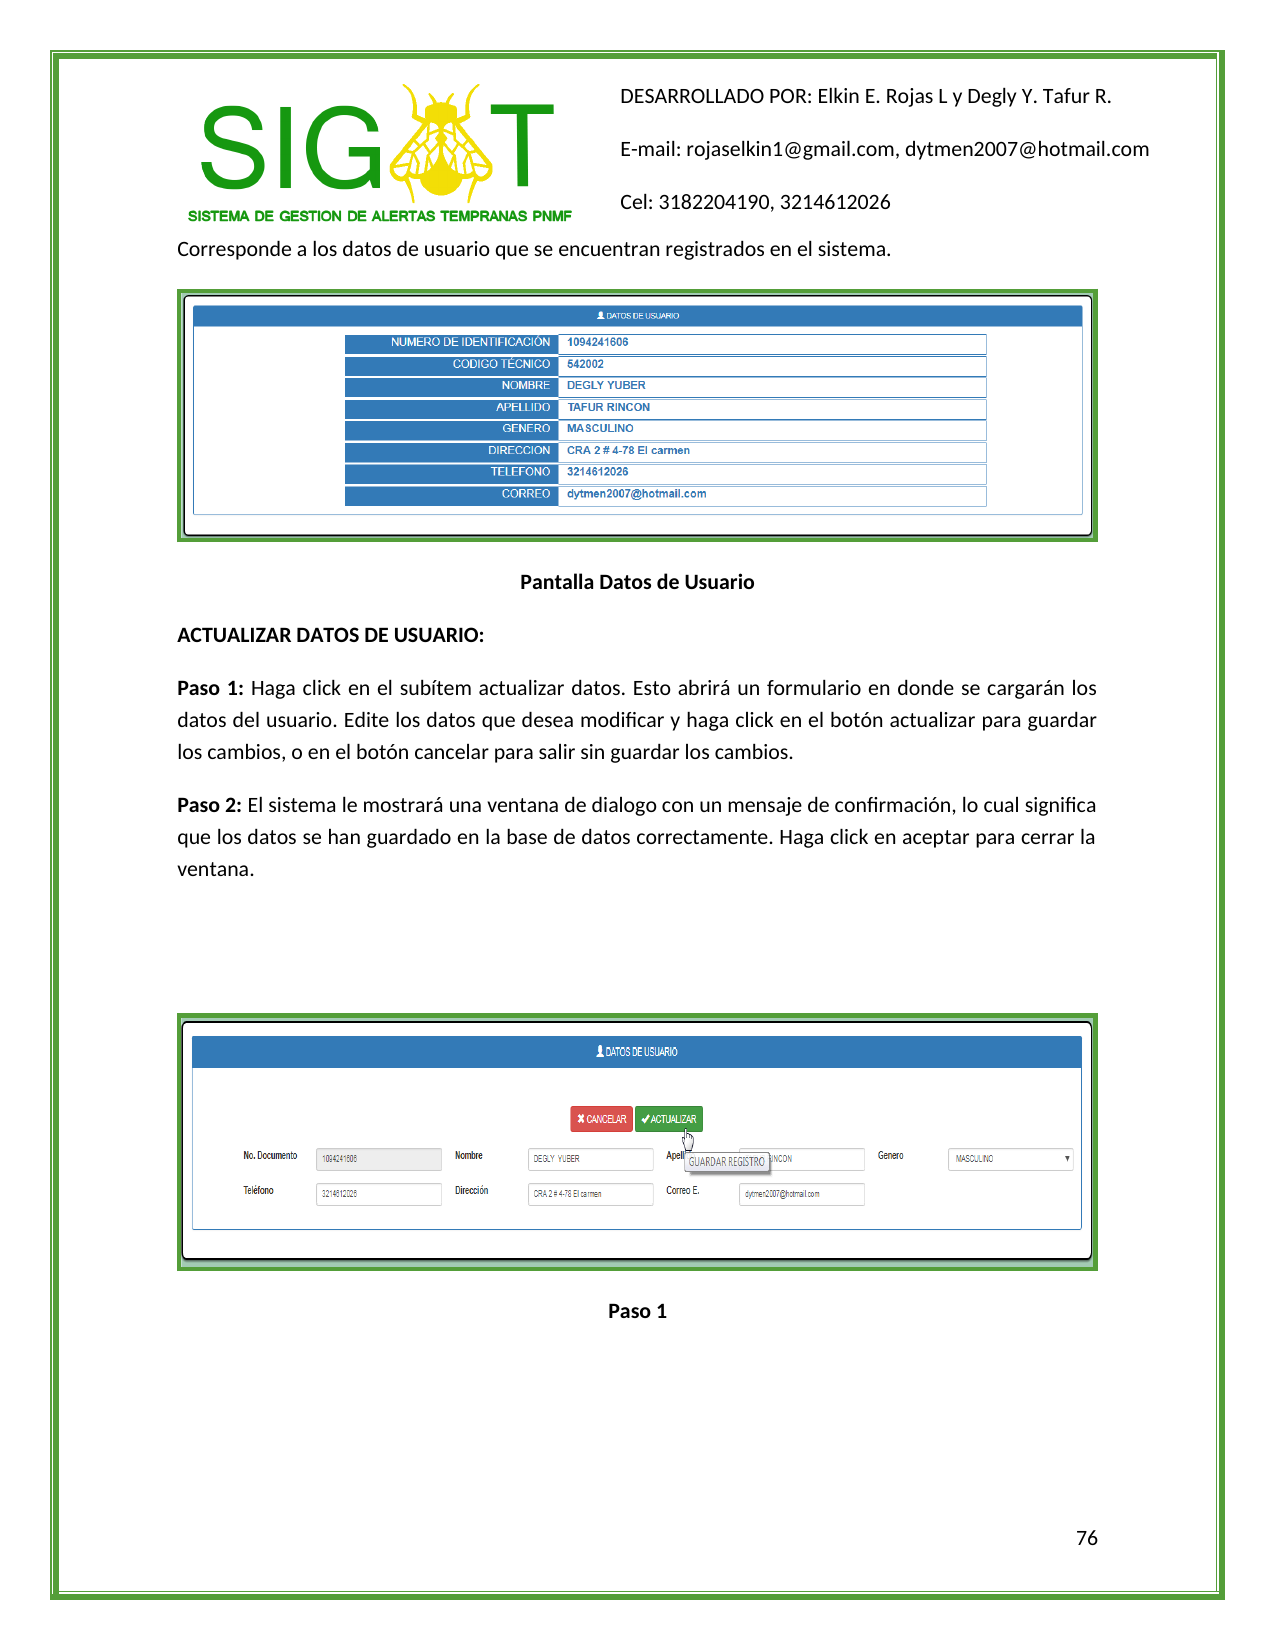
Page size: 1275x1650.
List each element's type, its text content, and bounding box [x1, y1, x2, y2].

text Corresponde a los datos de usuario que se encuentran registrados en el sistema. [177, 236, 1098, 262]
text Paso 1: Haga click en el subítem actualizar datos. Esto abrirá un formulario en donde se cargarán los datos del usuario. Edite los datos que desea modificar y haga click en el botón actualizar para guardar los cambios, o en el botón cancelar para salir sin guardar los cambios. [177, 674, 1098, 765]
picture [181, 1018, 1093, 1267]
picture [181, 293, 1093, 538]
text Paso 1 [177, 1297, 1098, 1324]
text Pantalla Datos de Usuario [177, 568, 1098, 595]
text ACTUALIZAR DATOS DE USUARIO: [177, 621, 1098, 648]
text Paso 2: El sistema le mostrará una ventana de dialogo con un mensaje de confirmación, lo cual significa que los datos se han guardado en la base de datos correctamente. Haga click en aceptar para cerrar la ventana. [177, 791, 1098, 882]
picture [177, 73, 574, 236]
